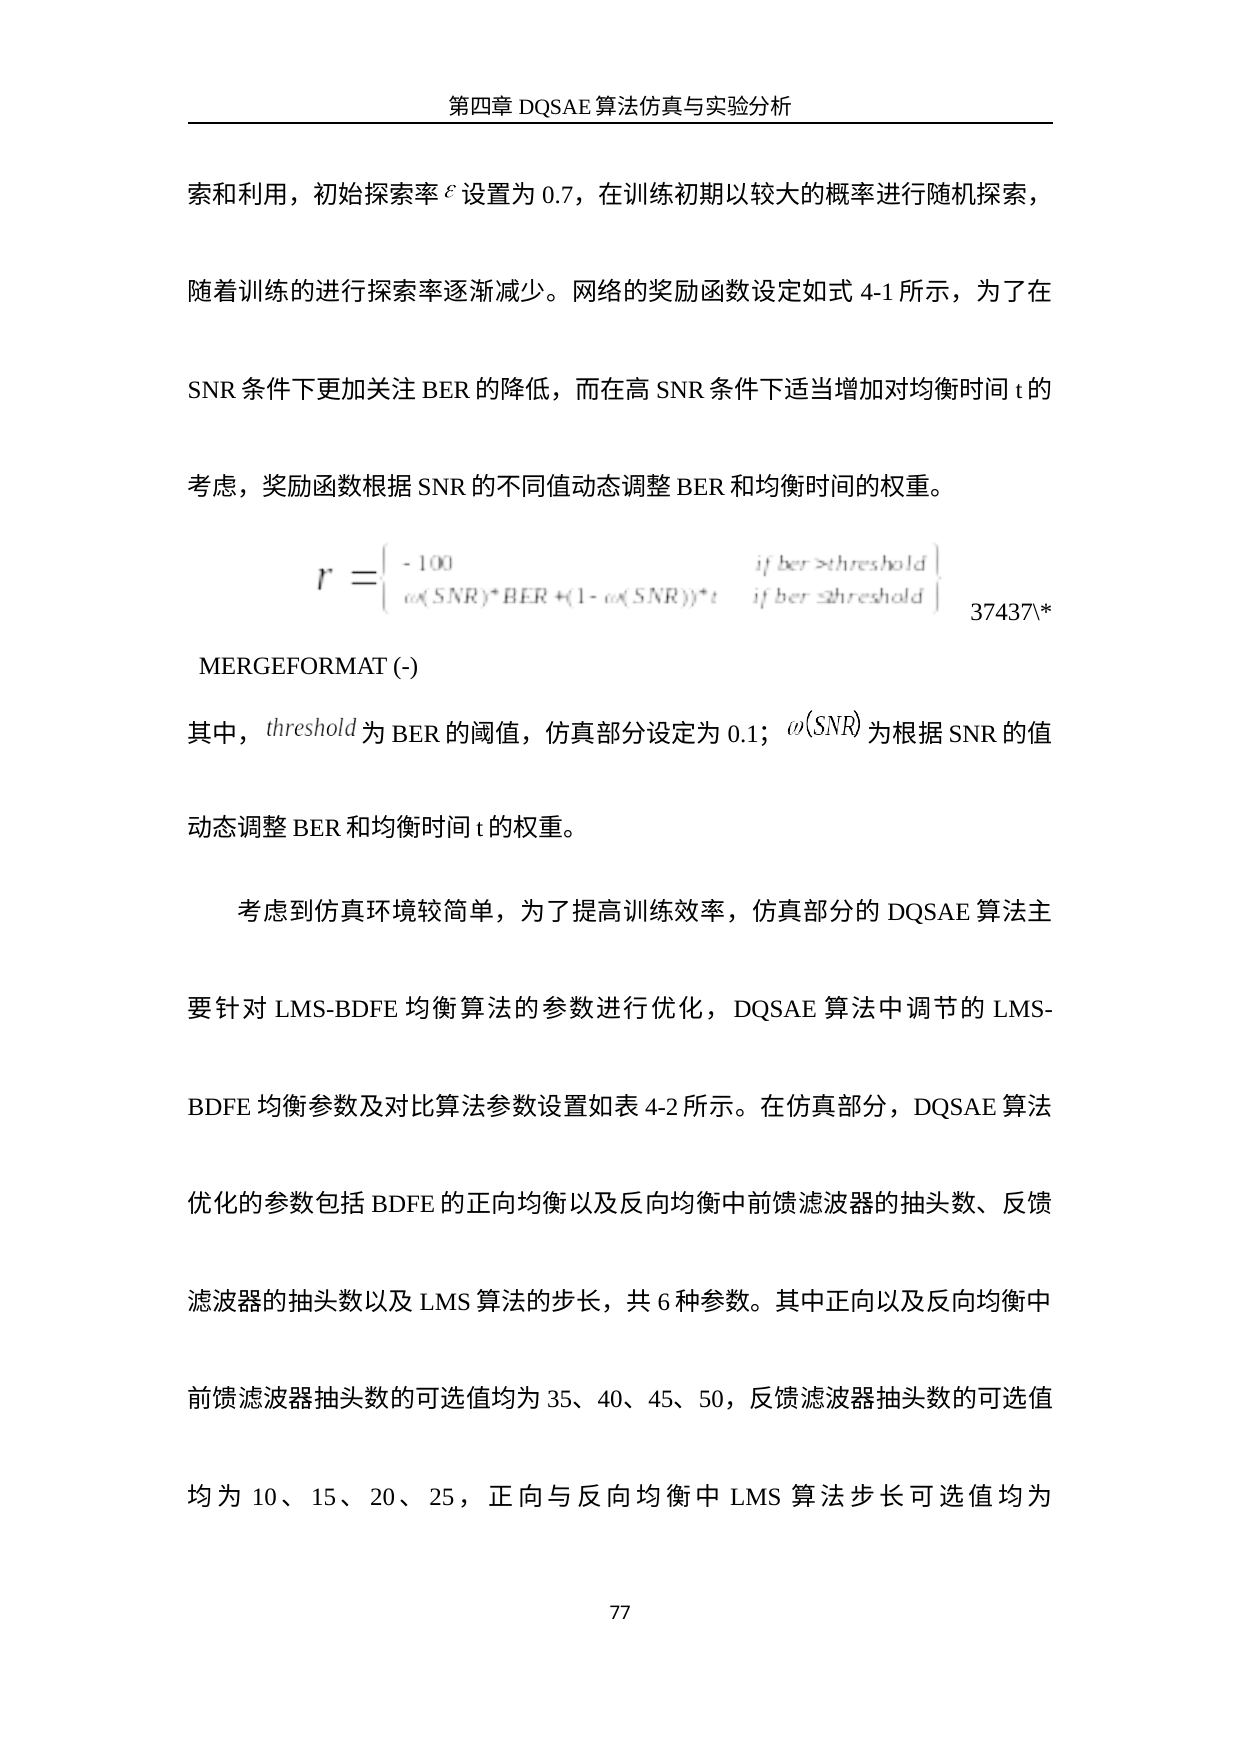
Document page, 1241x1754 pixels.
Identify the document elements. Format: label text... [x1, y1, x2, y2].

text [187, 160, 1053, 517]
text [187, 877, 1053, 1527]
text 其中，为BER的阈值，仿真部分设定为0.1；为根据SNR的值动态调整BER和均衡时间t的权重。 [187, 696, 1053, 858]
